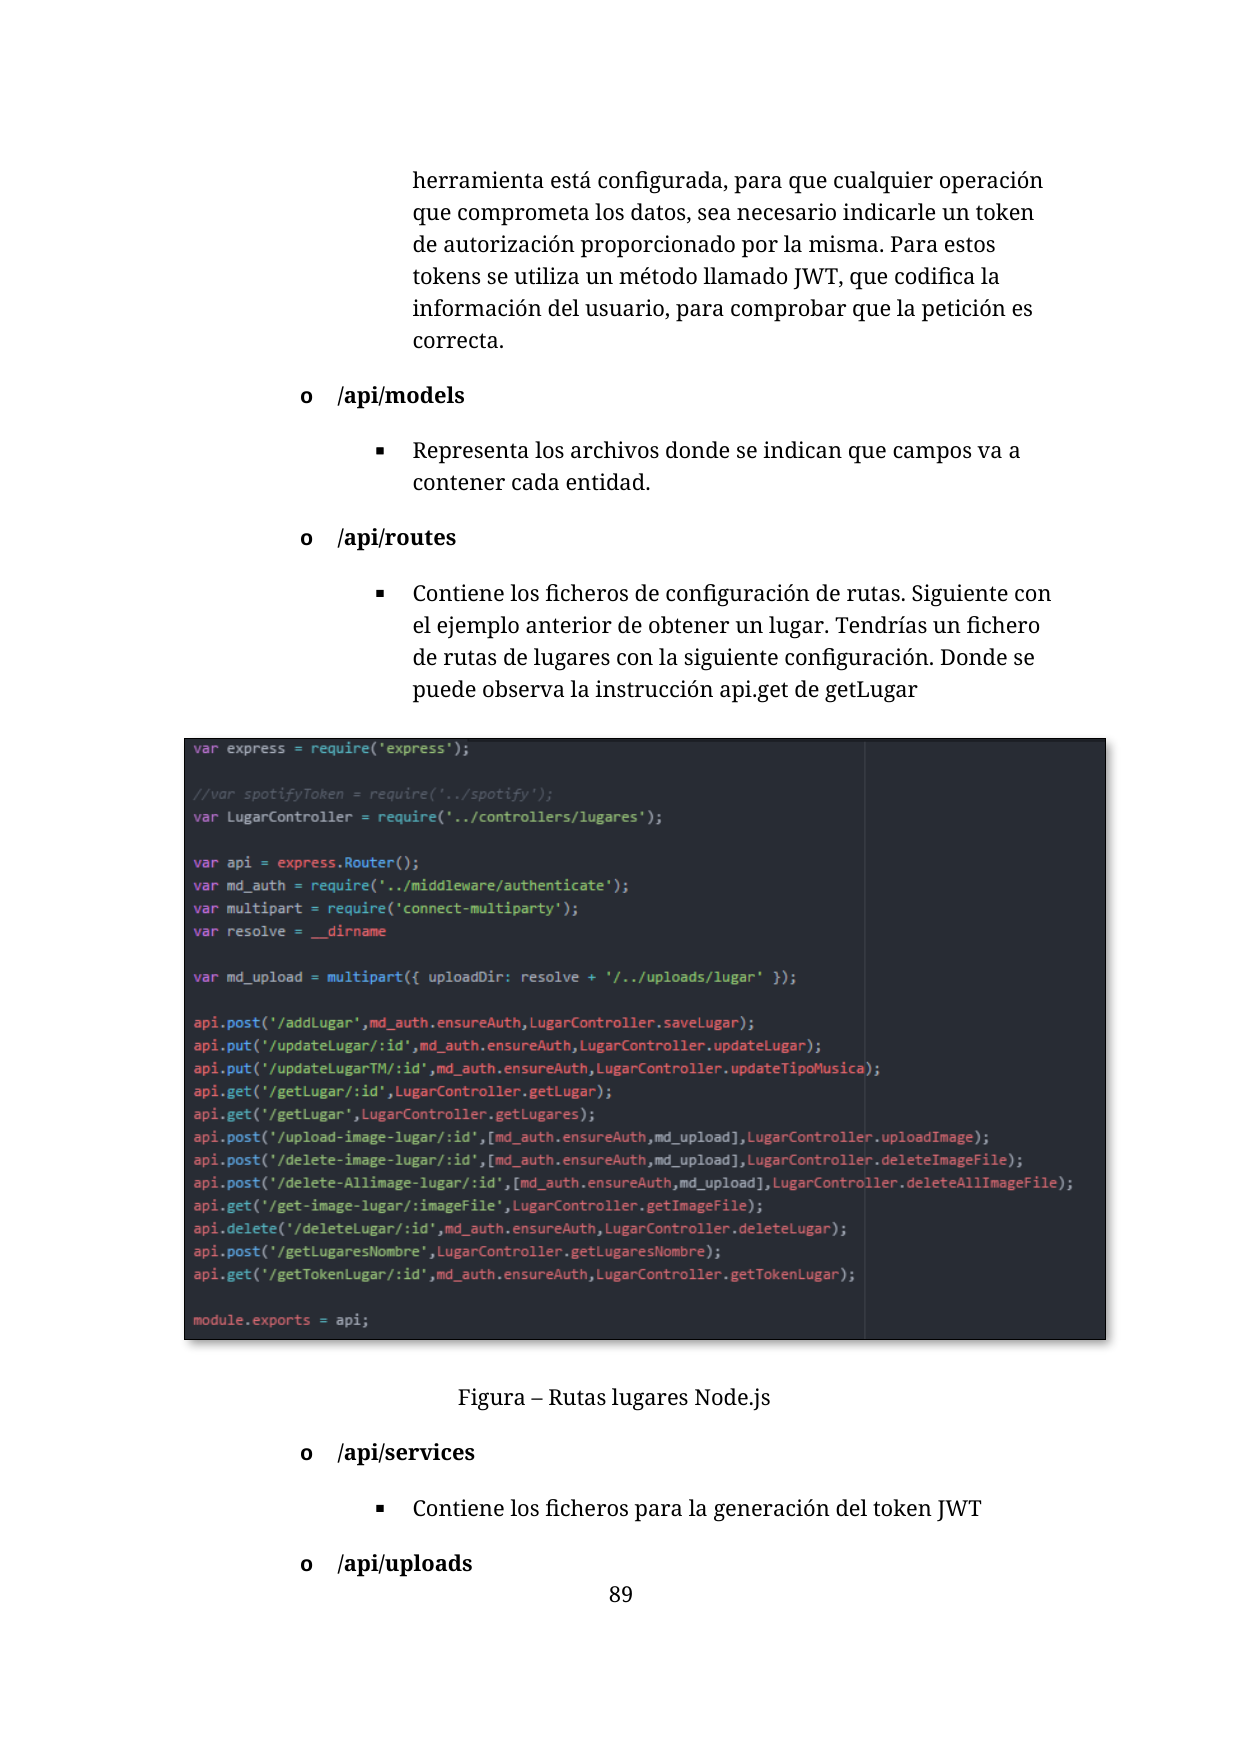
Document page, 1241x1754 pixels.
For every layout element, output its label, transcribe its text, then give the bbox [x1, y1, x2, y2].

picture [185, 739, 1105, 1339]
list Contiene los ficheros para la generación del token JWT [375, 1493, 1053, 1522]
list Contiene los ficheros de configuración de rutas. Siguiente con el ejemplo anterior de obtener un lugar. Tendrías un fichero de rutas de lugares con la siguiente configuración. Donde se puede observa la instrucción api.get de getLugar [375, 578, 1053, 704]
list /api/services [300, 1437, 1053, 1467]
list /api/models [300, 380, 1053, 410]
list /api/uploads [300, 1548, 1053, 1578]
list /api/routes [300, 522, 1053, 552]
text Figura – Rutas lugares Node.js [175, 1382, 1053, 1412]
list Representa los archivos donde se indican que campos va a contener cada entidad. [375, 435, 1053, 497]
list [375, 164, 1053, 355]
